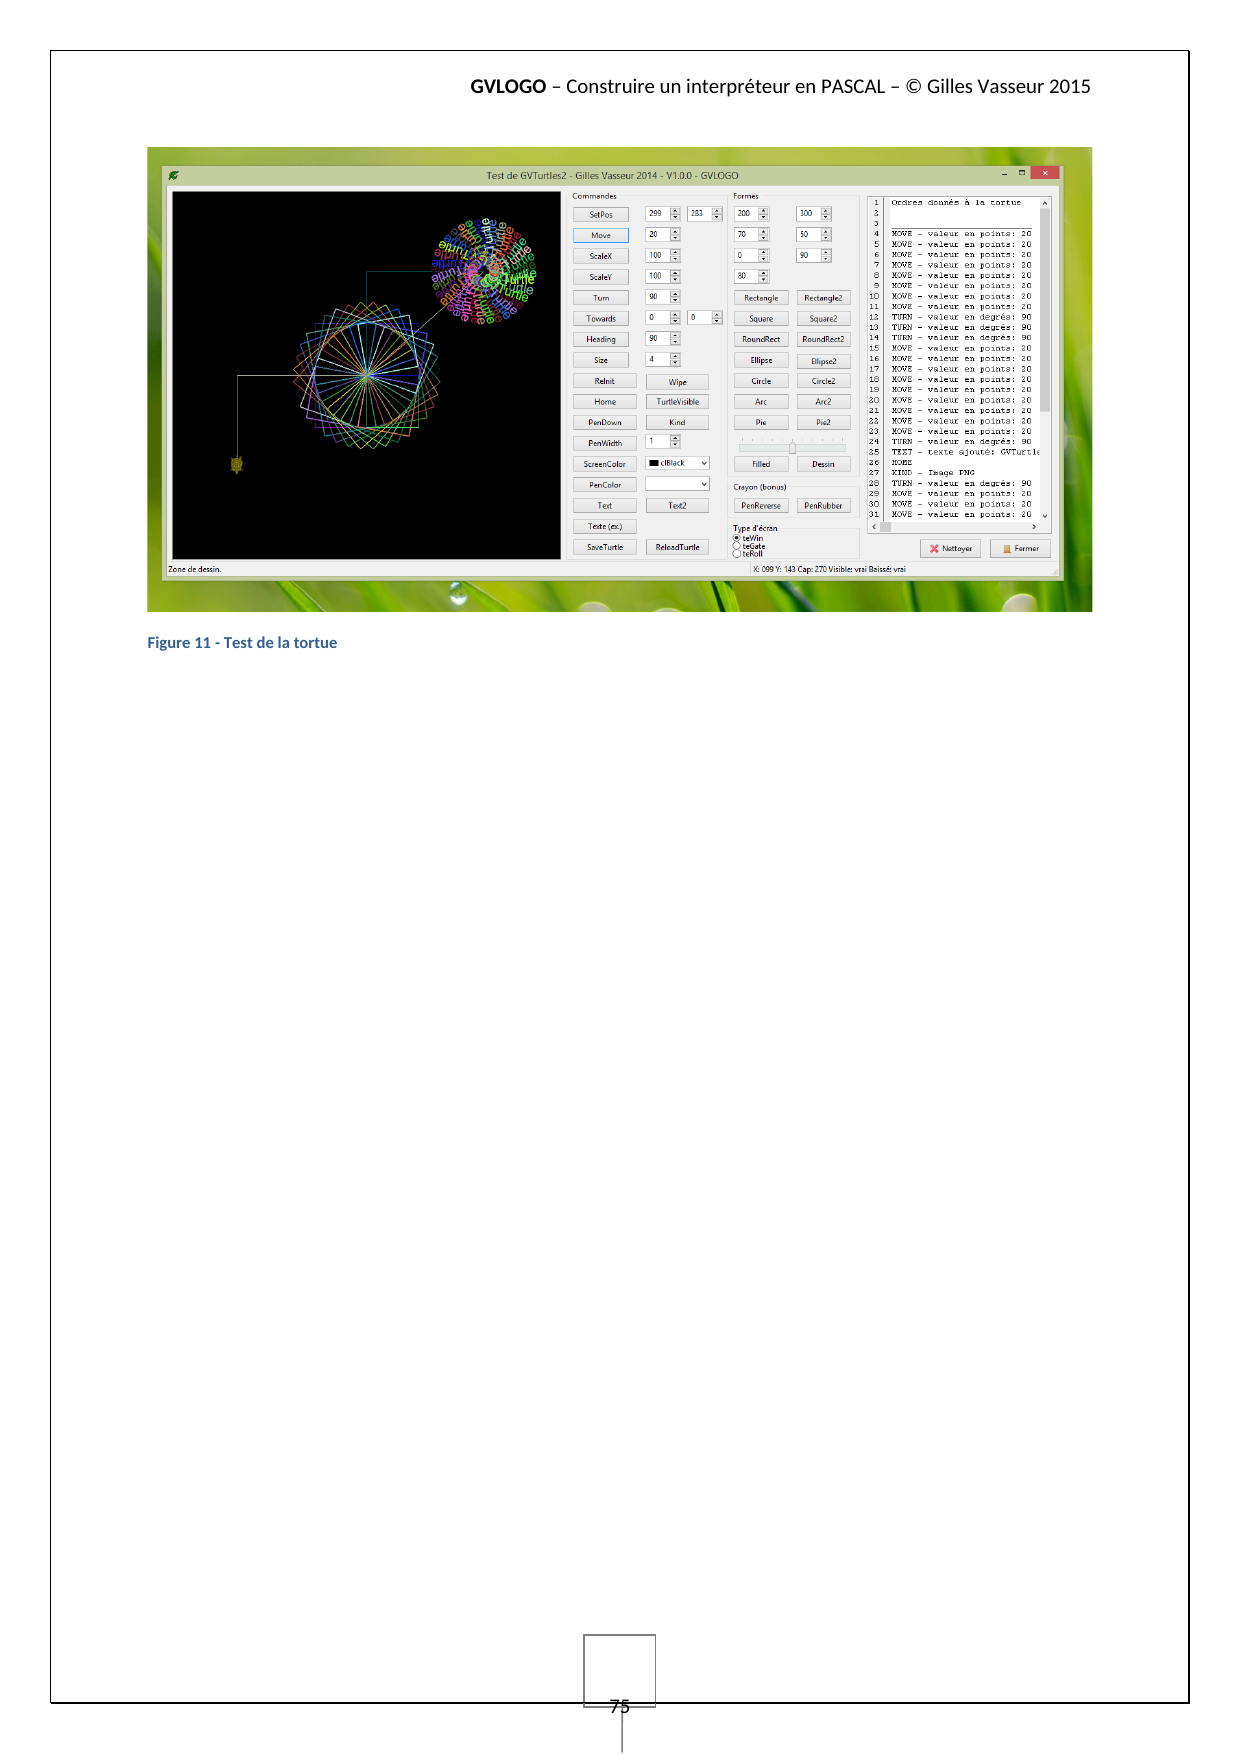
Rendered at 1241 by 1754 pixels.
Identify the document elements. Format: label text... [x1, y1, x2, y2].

text Figure - Test de la tortue [147, 632, 1092, 653]
picture [147, 147, 1093, 612]
